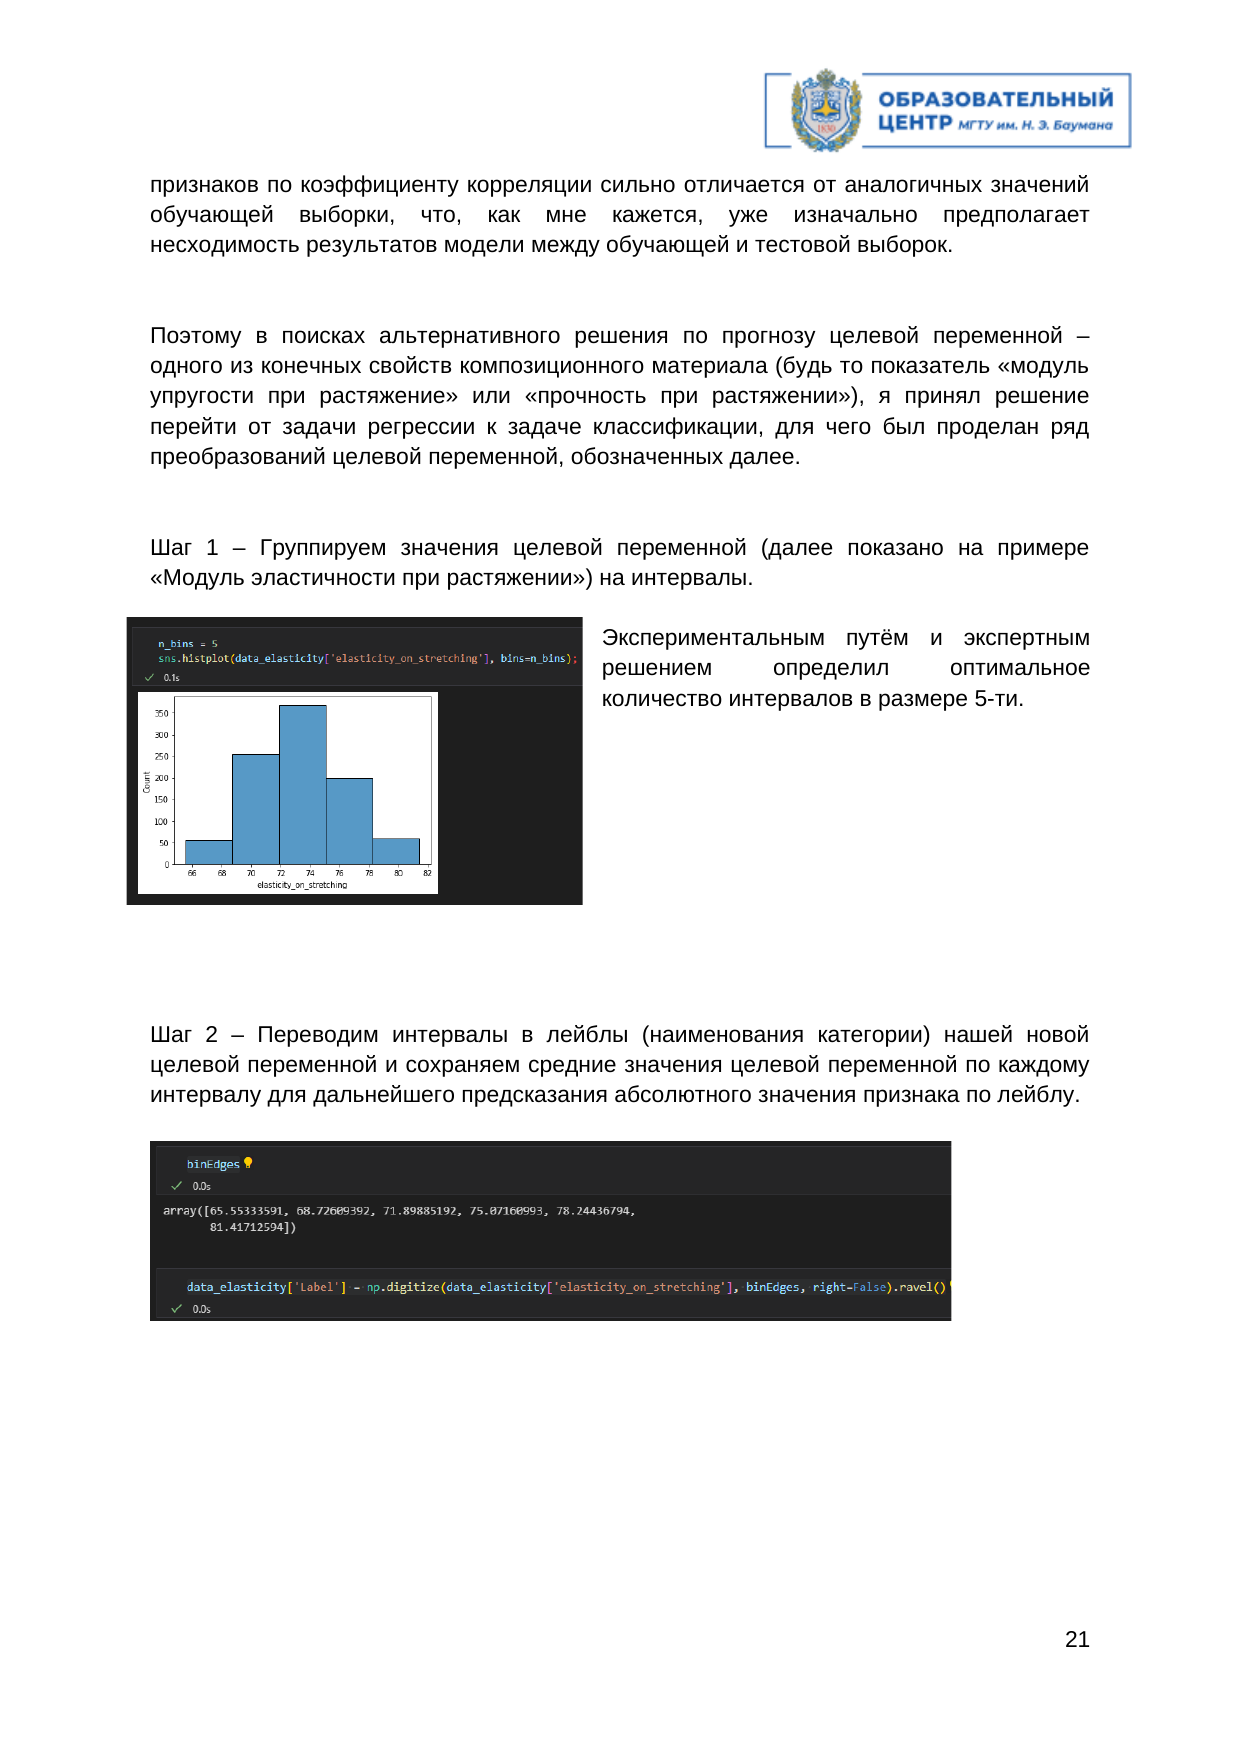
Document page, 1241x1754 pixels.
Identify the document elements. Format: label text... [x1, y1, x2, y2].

picture [150, 1141, 952, 1321]
text Шаг 1 – Группируем значения целевой переменной (далее показано на примере «Модуль эластичности при растяжении») на интервалы. [150, 533, 1090, 590]
text Экспериментальным путём и экспертным решением определил оптимальное количество интервалов в размере 5-ти. [583, 624, 1090, 711]
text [150, 150, 1090, 258]
picture [126, 617, 583, 905]
text Поэтому в поисках альтернативного решения по прогнозу целевой переменной – одного из конечных свойств композиционного материала (будь то показатель «модуль упругости при растяжение» или «прочность при растяжении»), я принял решение перейти от задачи регрессии к задаче классификации, для чего был проделан ряд преобразований целевой переменной, обозначенных далее. [150, 322, 1090, 469]
picture [734, 45, 1182, 168]
text Шаг 2 – Переводим интервалы в лейблы (наименования категории) нашей новой целевой переменной и сохраняем средние значения целевой переменной по каждому интервалу для дальнейшего предсказания абсолютного значения признака по лейблу. [150, 1021, 1090, 1107]
